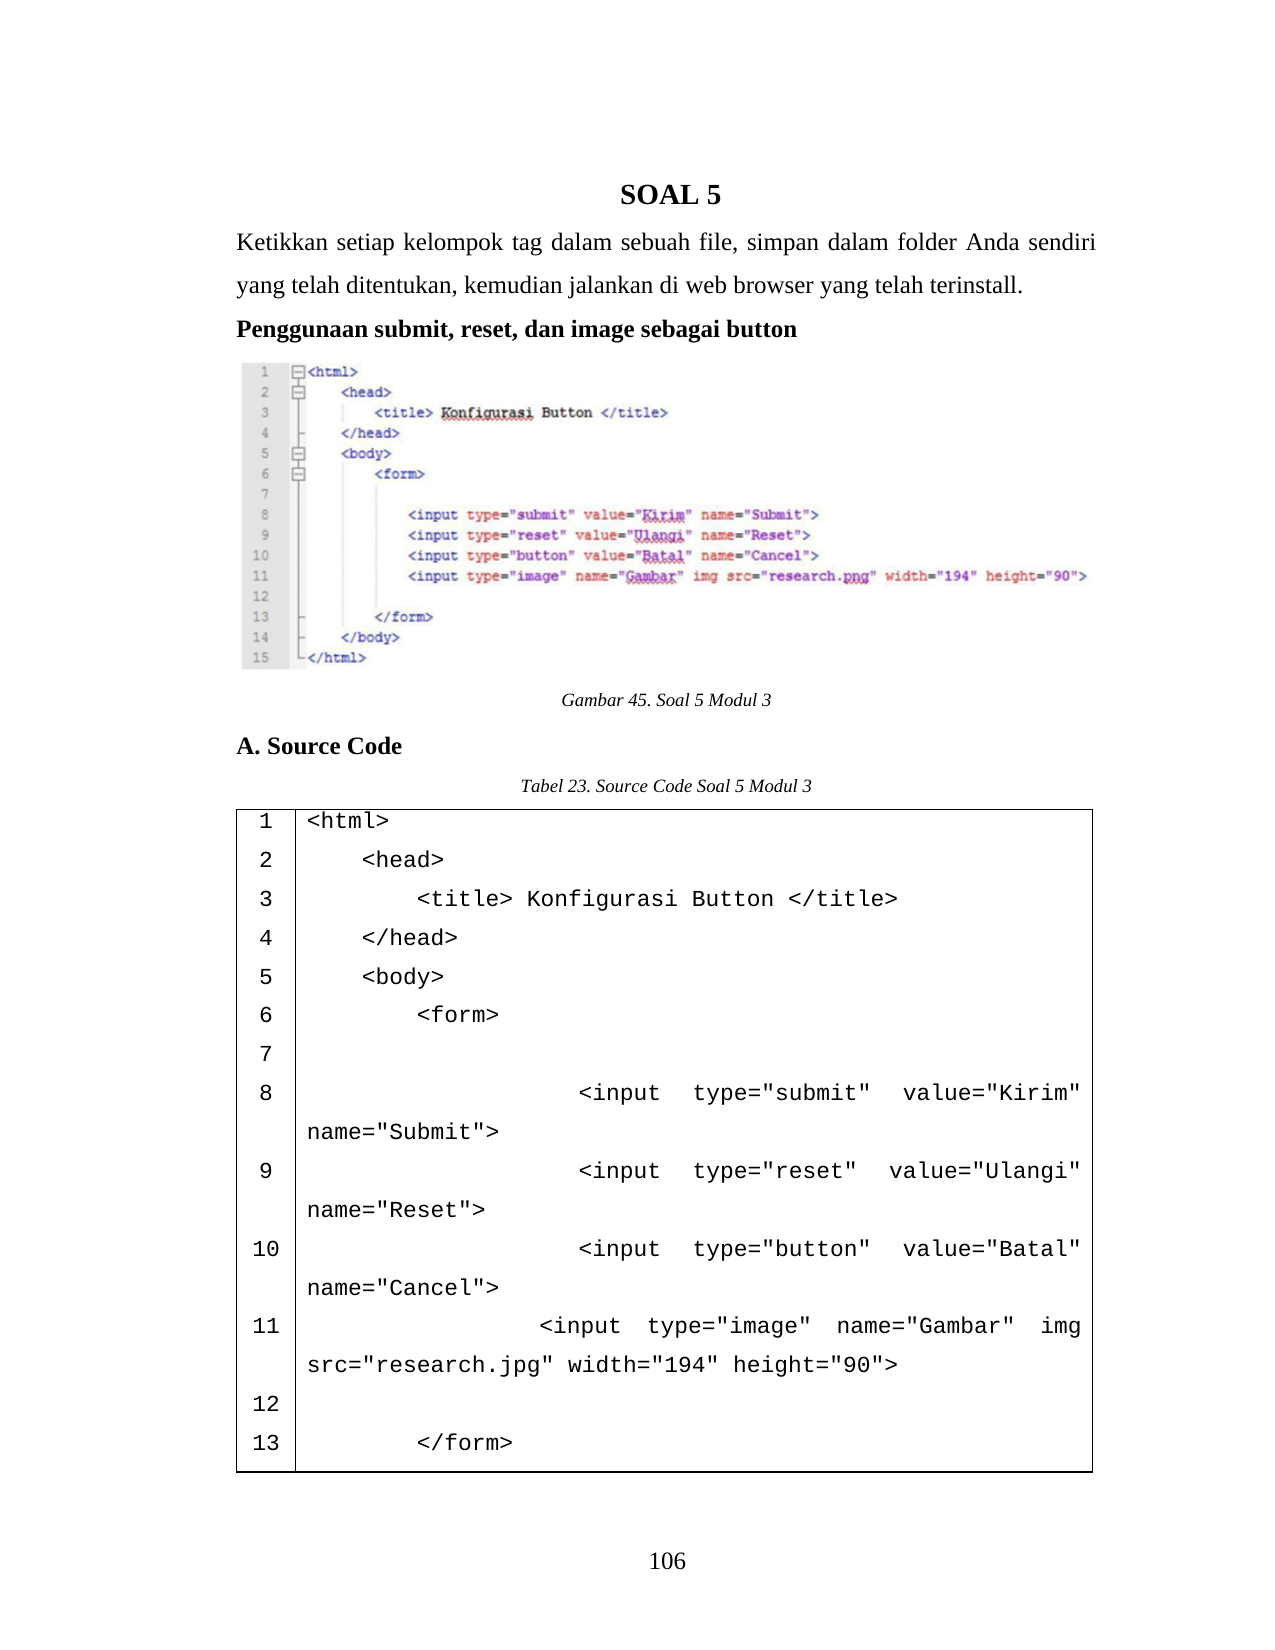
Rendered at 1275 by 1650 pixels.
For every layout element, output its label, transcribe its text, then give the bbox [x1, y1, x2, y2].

text Tabel 23. Source Code Soal 5 Modul 3 [236, 774, 1098, 796]
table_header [237, 810, 295, 1471]
text Ketikkan setiap kelompok tag dalam sebuah file, simpan dalam folder Anda sendiri yang telah ditentukan, kemudian jalankan di web browser yang telah terinstall. [236, 227, 1098, 299]
text Gambar 45. Soal 5 Modul 3 [236, 689, 1098, 711]
text Penggunaan submit, reset, dan image sebagai button [236, 314, 1098, 342]
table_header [296, 810, 1092, 1471]
picture [236, 356, 1098, 675]
subtitle SOAL 5 [236, 177, 1098, 211]
subtitle Source Code [236, 731, 1098, 760]
